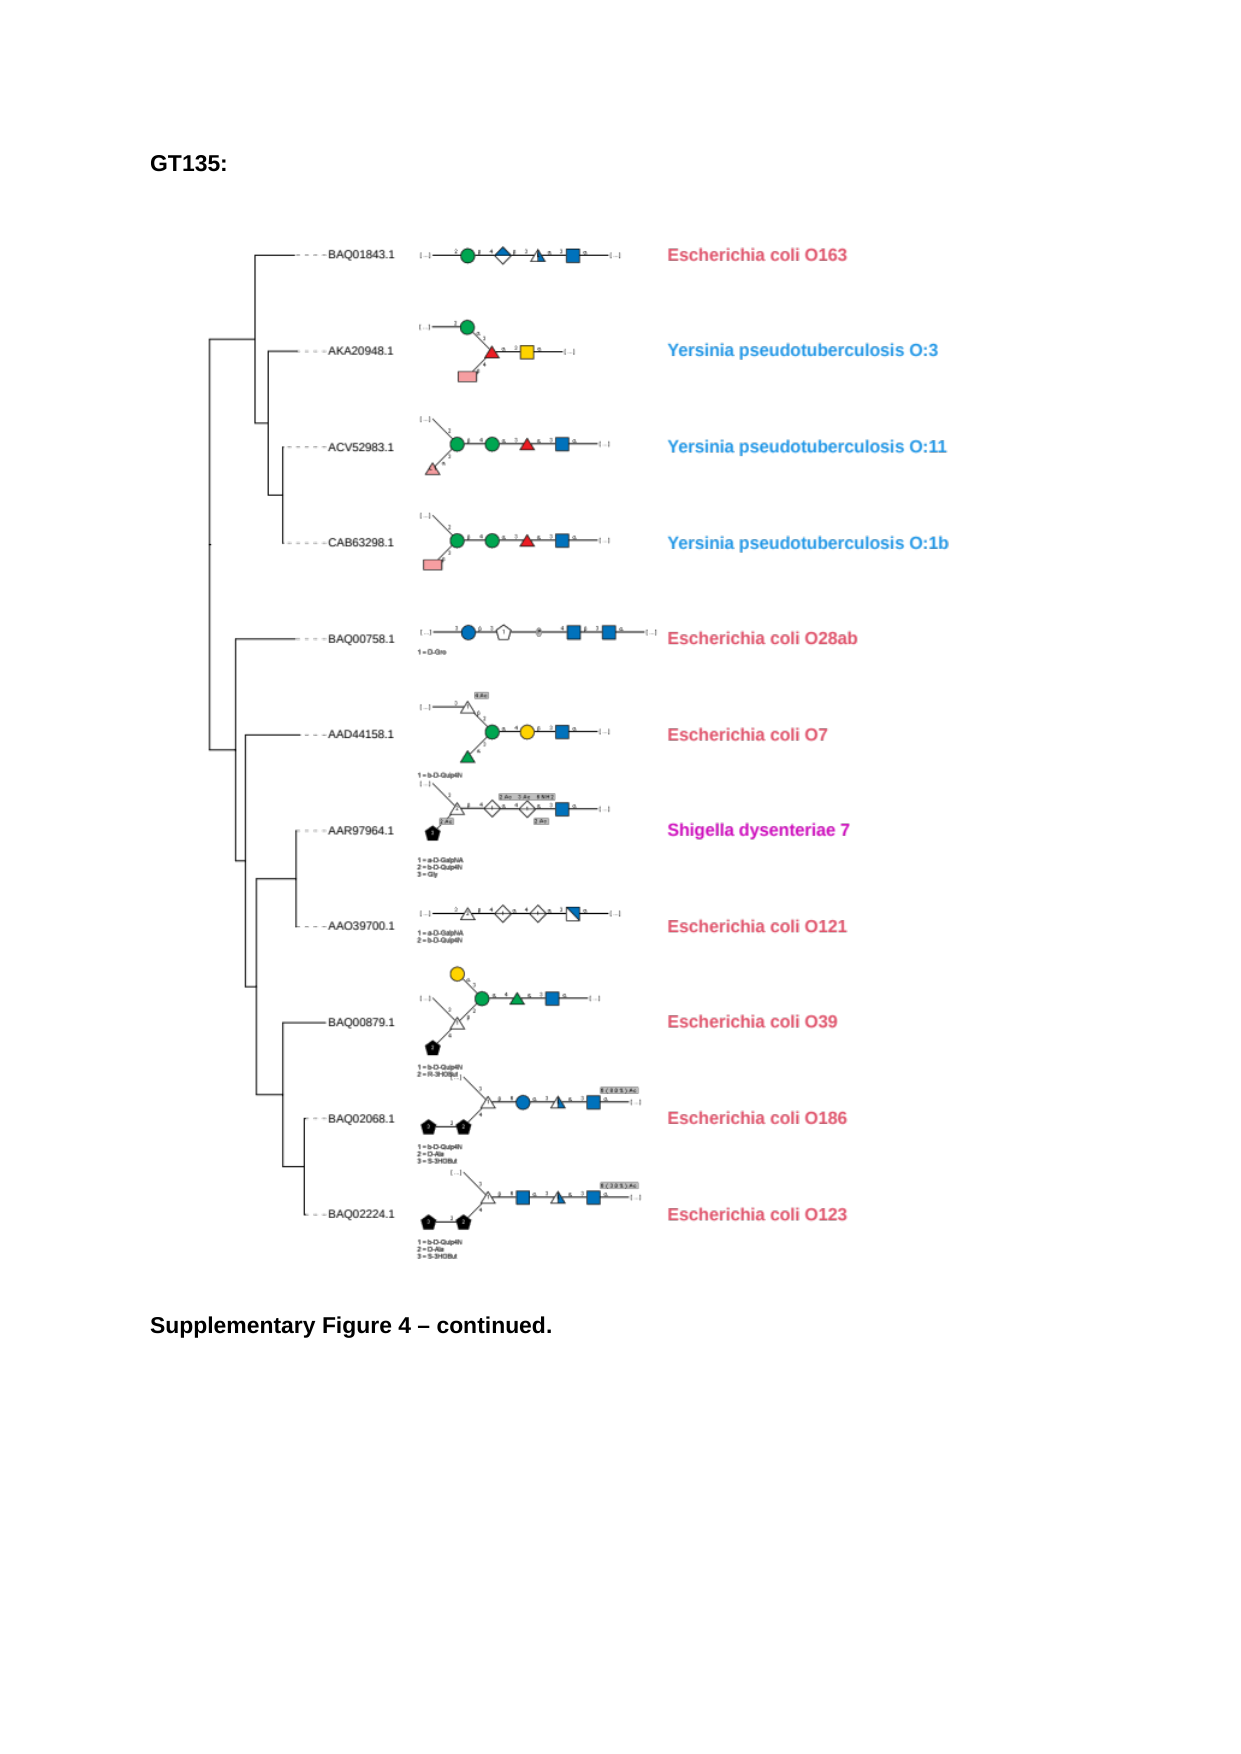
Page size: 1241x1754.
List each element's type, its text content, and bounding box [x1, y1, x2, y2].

text Supplementary Figure 4 – continued. [150, 1312, 1090, 1338]
text GT135: [150, 150, 1090, 176]
